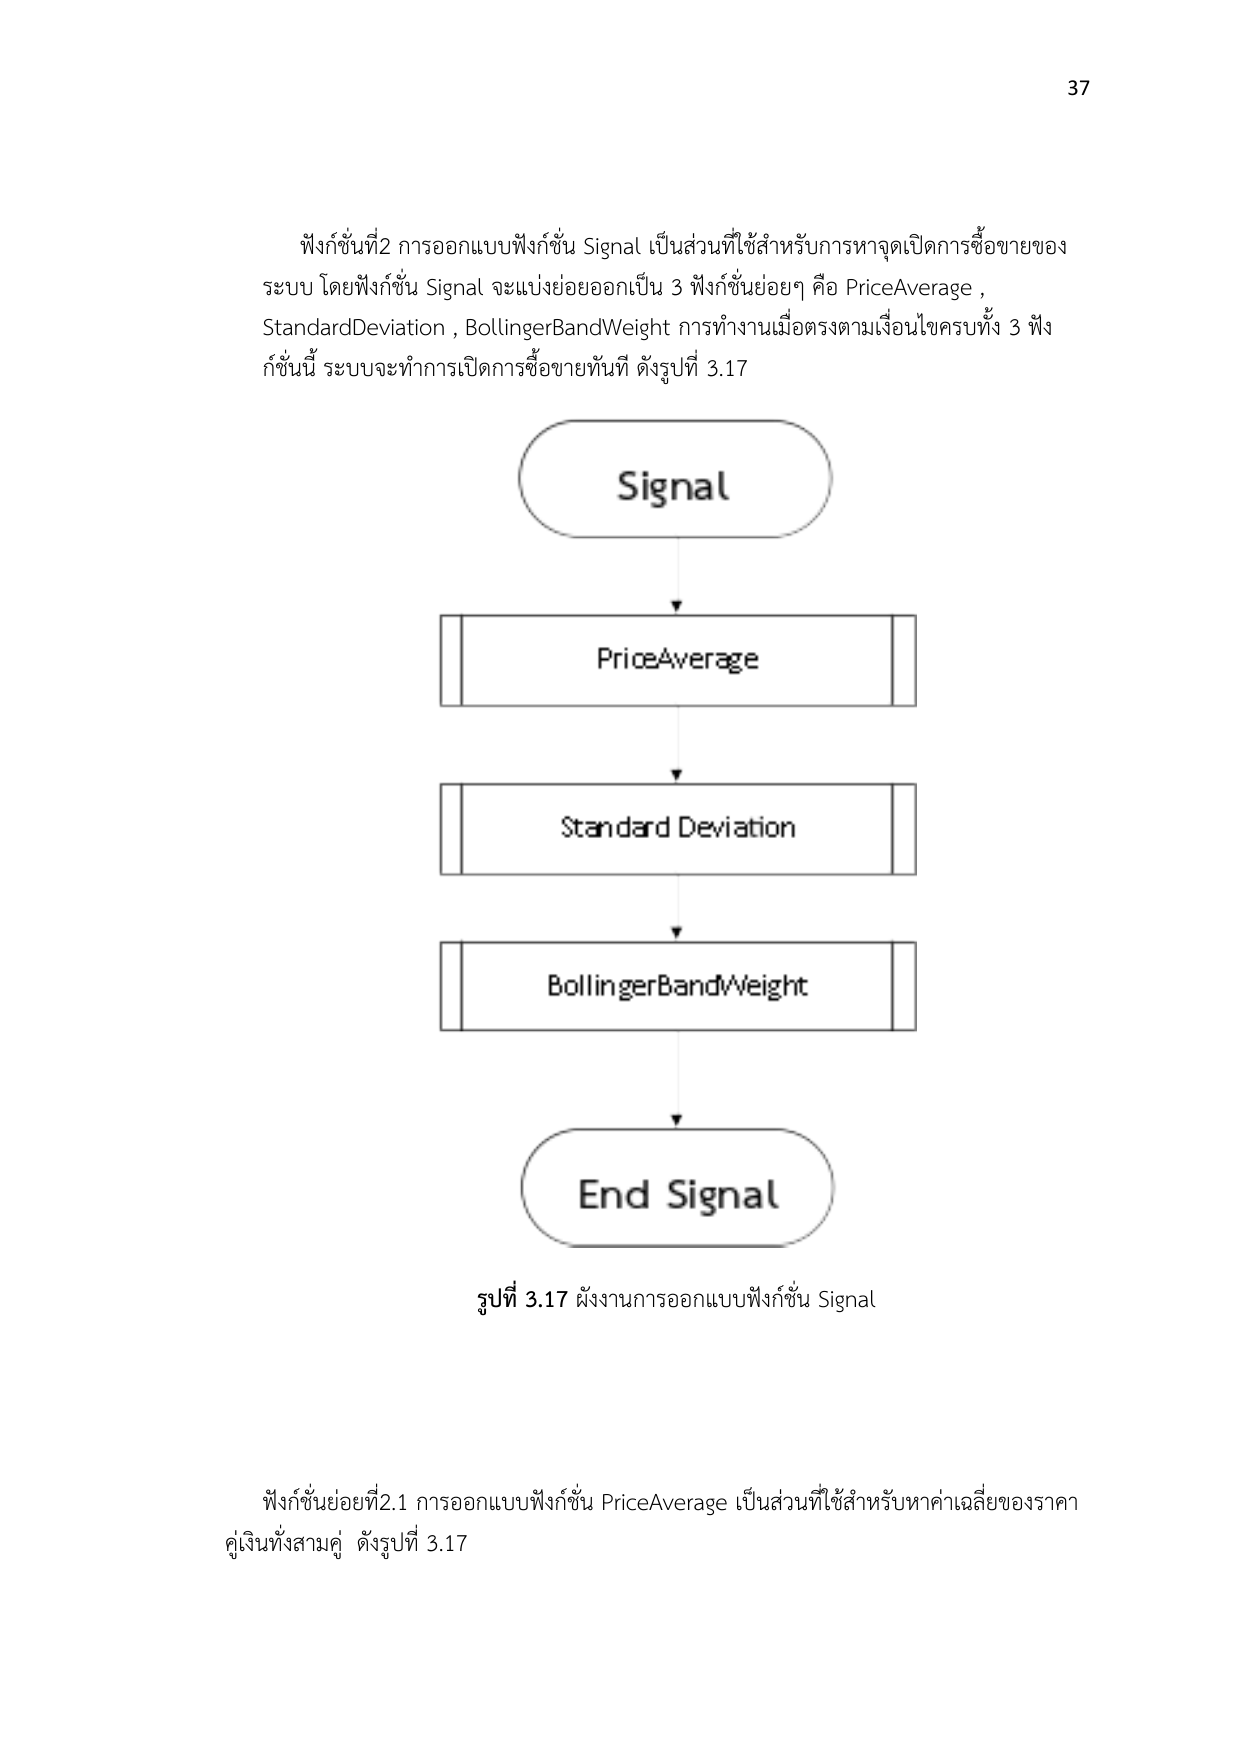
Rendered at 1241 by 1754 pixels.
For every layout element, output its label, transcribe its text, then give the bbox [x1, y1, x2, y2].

text ฟังก์ชั่นที่2 การออกแบบฟังก์ชั่น Signal เป็นส่วนที่ใช้สำหรับการหาจุดเปิดการซื้อขายของระบบ โดยฟังก์ชั่น Signal จะแบ่งย่อยออกเป็น 3 ฟังก์ชั่นย่อยๆ คือ PriceAverage , StandardDeviation , BollingerBandWeight การทำงานเมื่อตรงตามเงื่อนไขครบทั้ง 3 ฟังก์ชั่นนี้ ระบบจะทำการเปิดการซื้อขายทันที ดังรูปที่ 3.17 [262, 225, 1090, 384]
text รูปที่ 3.17 ผังงานการออกแบบฟังก์ชั่น Signal [262, 1278, 1090, 1316]
text ฟังก์ชั่นย่อยที่2.1 การออกแบบฟังก์ชั่น PriceAverage เป็นส่วนที่ใช้สำหรับหาค่าเฉลี่ยของราคา คู่เงินทั่งสามคู่ ดังรูปที่ 3.17 [225, 1481, 1090, 1559]
